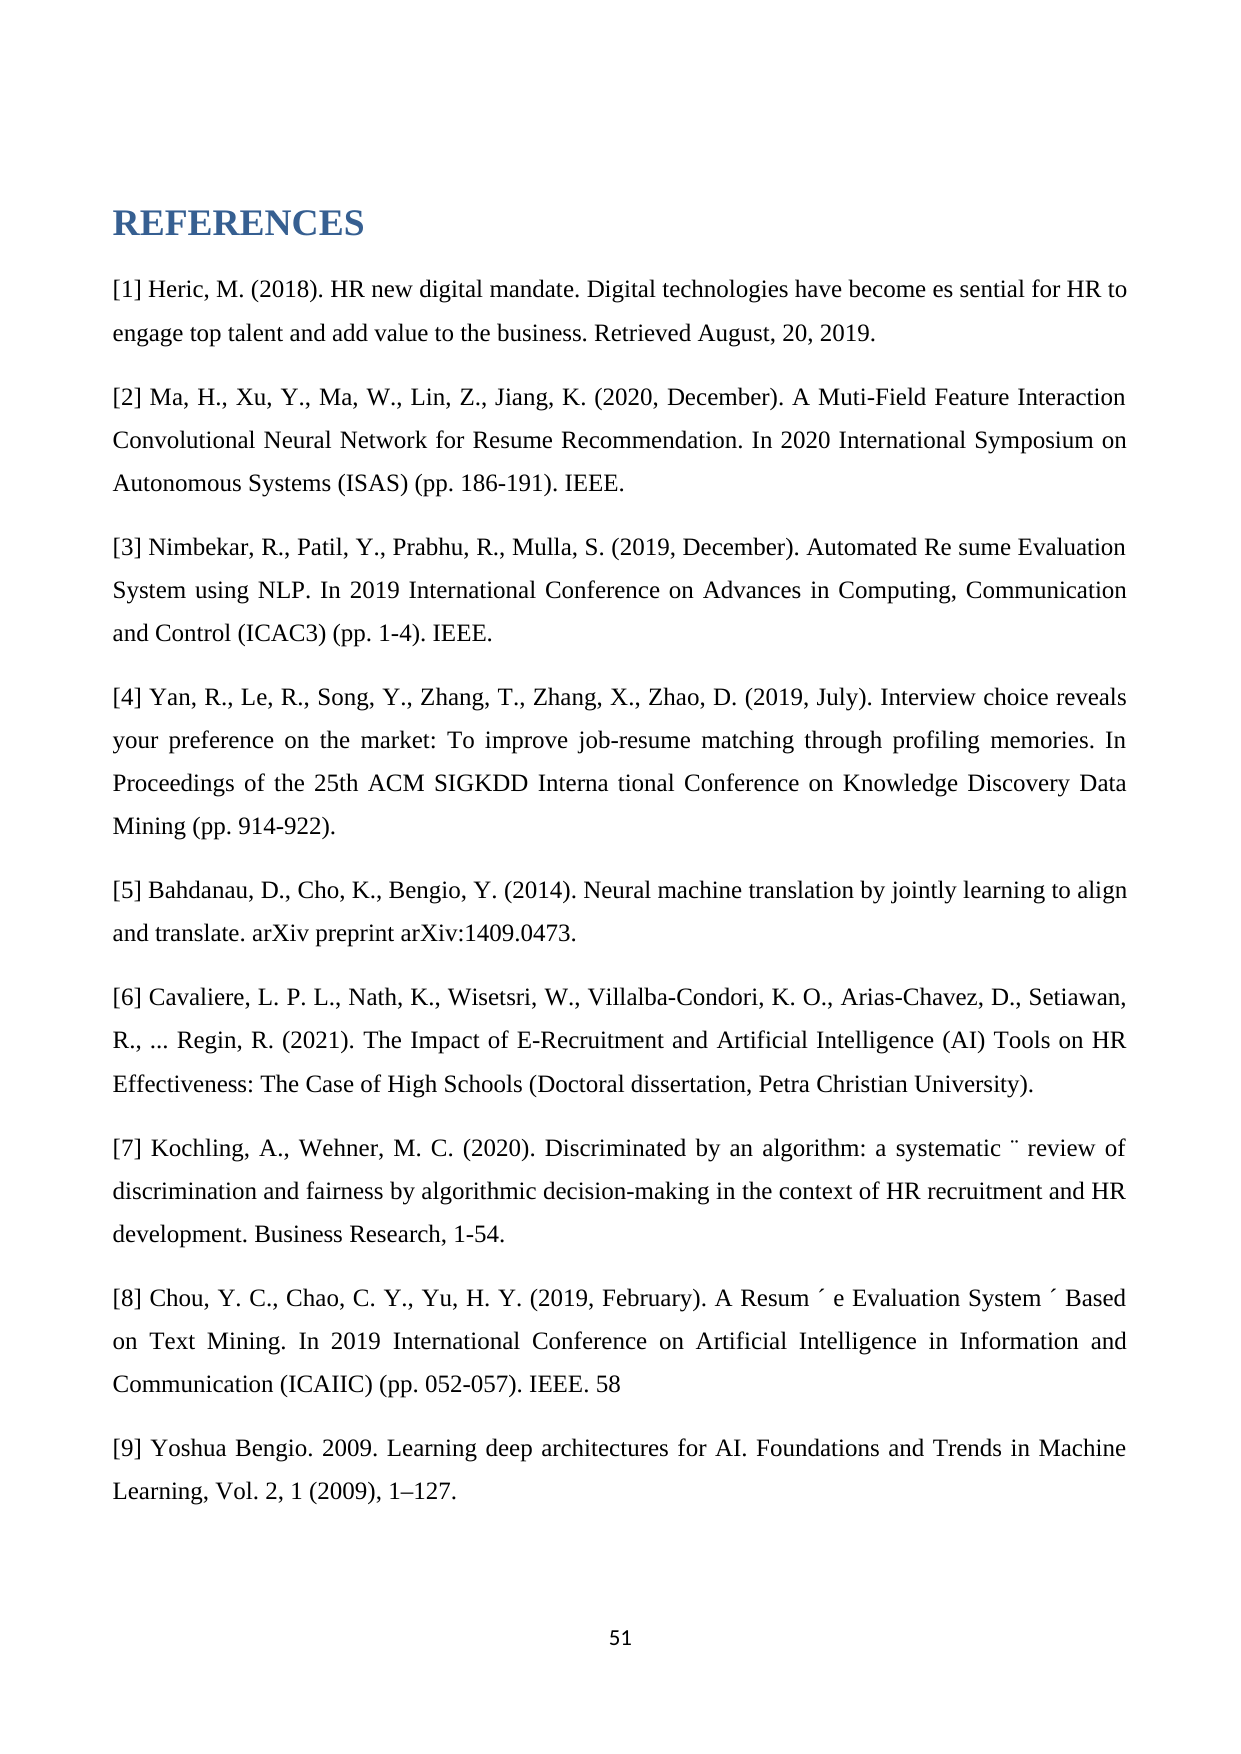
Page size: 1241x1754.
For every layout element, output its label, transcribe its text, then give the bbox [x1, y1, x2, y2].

text [8] Chou, Y. C., Chao, C. Y., Yu, H. Y. (2019, February). A Resum ´ e Evaluation System ´ Based on Text Mining. In 2019 International Conference on Artificial Intelligence in Information and Communication (ICAIIC) (pp. 052-057). IEEE. 58 [112, 1283, 1128, 1398]
text [9] Yoshua Bengio. 2009. Learning deep architectures for AI. Foundations and Trends in Machine Learning, Vol. 2, 1 (2009), 1–127. [112, 1433, 1128, 1505]
text [2] Ma, H., Xu, Y., Ma, W., Lin, Z., Jiang, K. (2020, December). A Muti-Field Feature Interaction Convolutional Neural Network for Resume Recommendation. In 2020 International Symposium on Autonomous Systems (ISAS) (pp. 186-191). IEEE. [112, 382, 1128, 497]
text [4] Yan, R., Le, R., Song, Y., Zhang, T., Zhang, X., Zhao, D. (2019, July). Interview choice reveals your preference on the market: To improve job-resume matching through profiling memories. In Proceedings of the 25th ACM SIGKDD Interna tional Conference on Knowledge Discovery Data Mining (pp. 914-922). [112, 682, 1128, 840]
text [5] Bahdanau, D., Cho, K., Bengio, Y. (2014). Neural machine translation by jointly learning to align and translate. arXiv preprint arXiv:1409.0473. [112, 875, 1128, 947]
text [7] Kochling, A., Wehner, M. C. (2020). Discriminated by an algorithm: a systematic ¨ review of discrimination and fairness by algorithmic decision-making in the context of HR recruitment and HR development. Business Research, 1-54. [112, 1133, 1128, 1248]
text [3] Nimbekar, R., Patil, Y., Prabhu, R., Mulla, S. (2019, December). Automated Re sume Evaluation System using NLP. In 2019 International Conference on Advances in Computing, Communication and Control (ICAC3) (pp. 1-4). IEEE. [112, 532, 1128, 647]
subtitle REFERENCES [112, 200, 1128, 243]
text [6] Cavaliere, L. P. L., Nath, K., Wisetsri, W., Villalba-Condori, K. O., Arias-Chavez, D., Setiawan, R., ... Regin, R. (2021). The Impact of E-Recruitment and Artificial Intelligence (AI) Tools on HR Effectiveness: The Case of High Schools (Doctoral dissertation, Petra Christian University). [112, 982, 1128, 1097]
text [1] Heric, M. (2018). HR new digital mandate. Digital technologies have become es sential for HR to engage top talent and add value to the business. Retrieved August, 20, 2019. [112, 274, 1128, 346]
